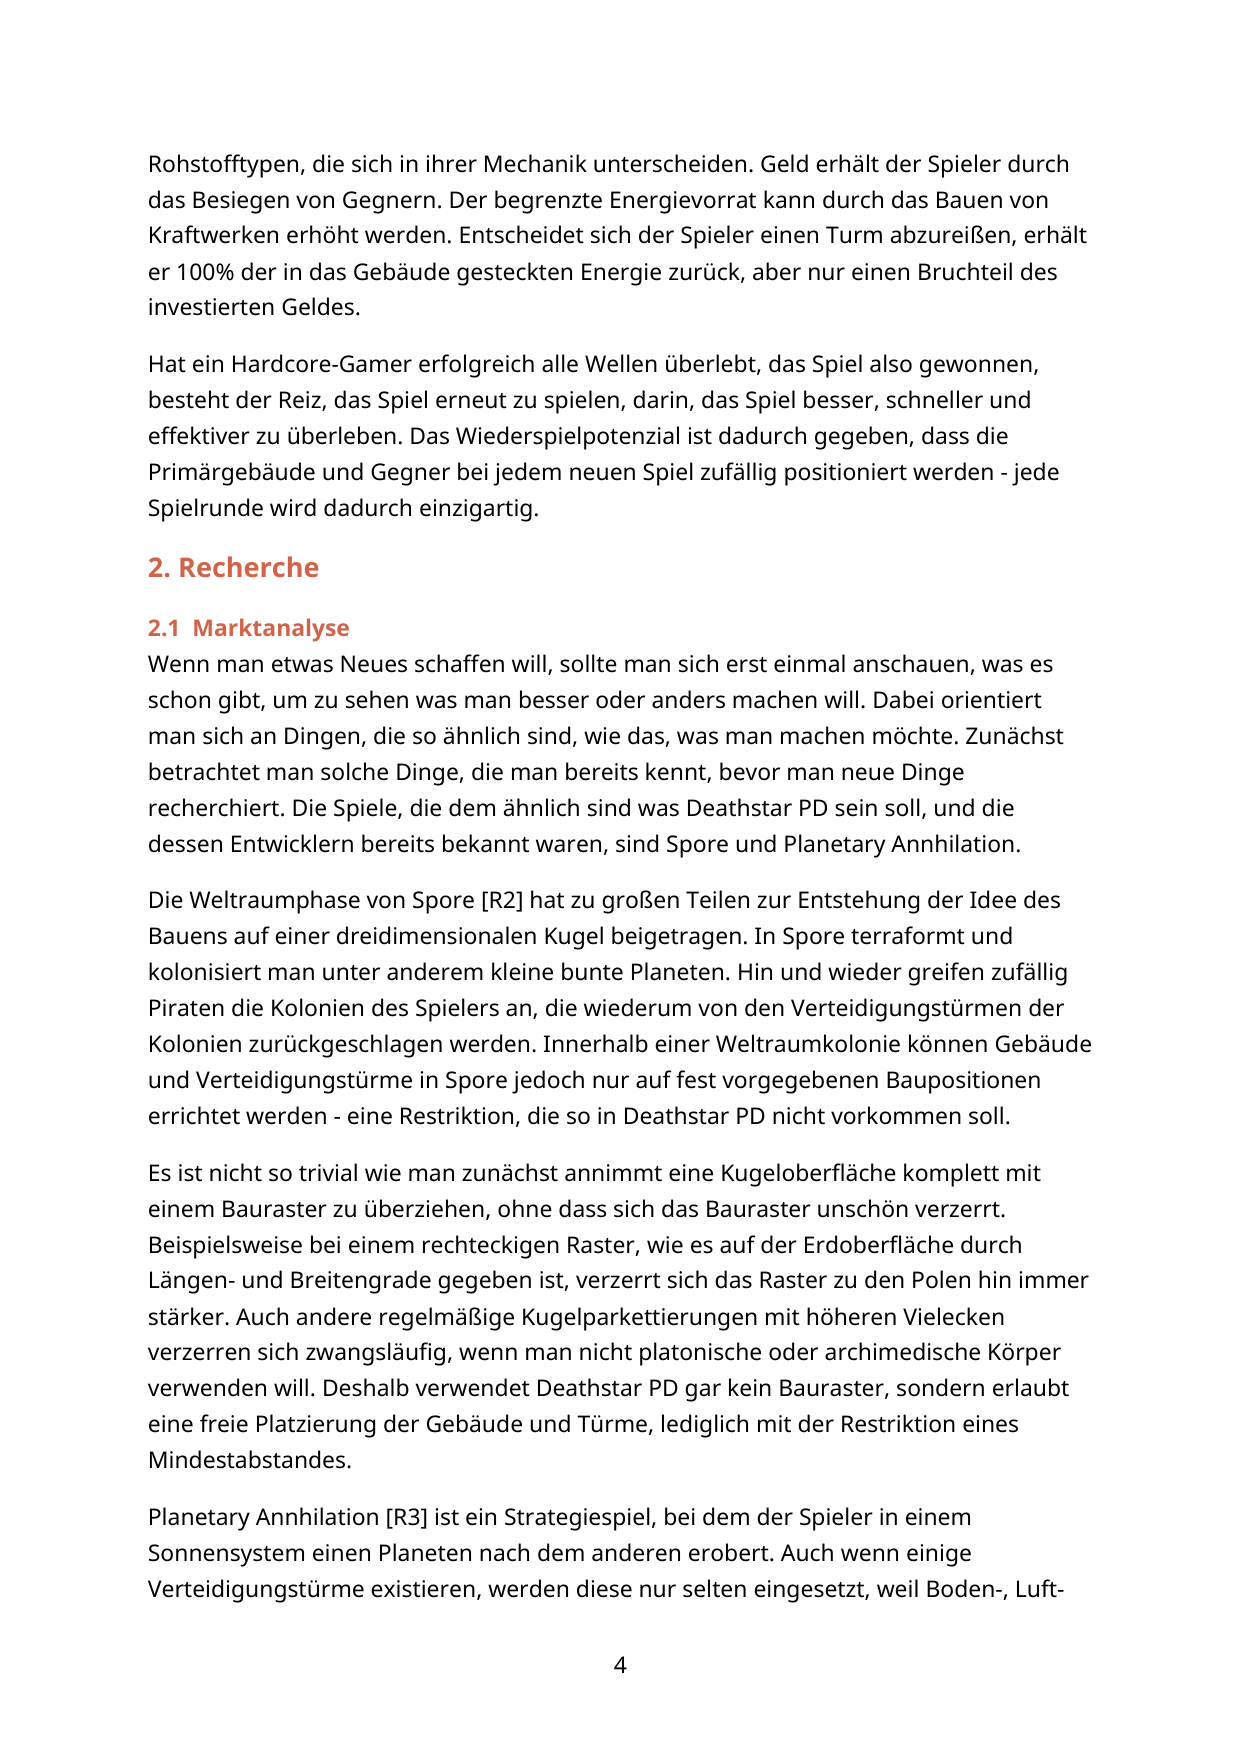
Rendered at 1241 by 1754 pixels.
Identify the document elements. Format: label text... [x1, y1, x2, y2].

text Die Weltraumphase von Spore [R2] hat zu großen Teilen zur Entstehung der Idee des Bauens auf einer dreidimensionalen Kugel beigetragen. In Spore terraformt und kolonisiert man unter anderem kleine bunte Planeten. Hin und wieder greifen zufällig Piraten die Kolonien des Spielers an, die wiederum von den Verteidigungstürmen der Kolonien zurückgeschlagen werden. Innerhalb einer Weltraumkolonie können Gebäude und Verteidigungstürme in Spore jedoch nur auf fest vorgegebenen Baupositionen errichtet werden - eine Restriktion, die so in Deathstar PD nicht vorkommen soll. [148, 884, 1093, 1131]
text Wenn man etwas Neues schaffen will, sollte man sich erst einmal anschauen, was es schon gibt, um zu sehen was man besser oder anders machen will. Dabei orientiert man sich an Dingen, die so ähnlich sind, wie das, was man machen möchte. Zunächst betrachtet man solche Dinge, die man bereits kennt, bevor man neue Dinge recherchiert. Die Spiele, die dem ähnlich sind was Deathstar PD sein soll, und die dessen Entwicklern bereits bekannt waren, sind Spore und Planetary Annhilation. [148, 648, 1093, 859]
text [148, 1501, 1093, 1604]
subtitle 2.1 Marktanalyse [148, 612, 1093, 643]
subtitle 2. Recherche [148, 549, 1093, 586]
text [148, 148, 1093, 323]
text Es ist nicht so trivial wie man zunächst annimmt eine Kugeloberfläche komplett mit einem Bauraster zu überziehen, ohne dass sich das Bauraster unschön verzerrt. Beispielsweise bei einem rechteckigen Raster, wie es auf der Erdoberfläche durch Längen- und Breitengrade gegeben ist, verzerrt sich das Raster zu den Polen hin immer stärker. Auch andere regelmäßige Kugelparkettierungen mit höheren Vielecken verzerren sich zwangsläufig, wenn man nicht platonische oder archimedische Körper verwenden will. Deshalb verwendet Deathstar PD gar kein Bauraster, sondern erlaubt eine freie Platzierung der Gebäude und Türme, lediglich mit der Restriktion eines Mindestabstandes. [148, 1157, 1093, 1475]
text Hat ein Hardcore-Gamer erfolgreich alle Wellen überlebt, das Spiel also gewonnen, besteht der Reiz, das Spiel erneut zu spielen, darin, das Spiel besser, schneller und effektiver zu überleben. Das Wiederspielpotenzial ist dadurch gegeben, dass die Primärgebäude und Gegner bei jedem neuen Spiel zufällig positioniert werden - jede Spielrunde wird dadurch einzigartig. [148, 348, 1093, 523]
